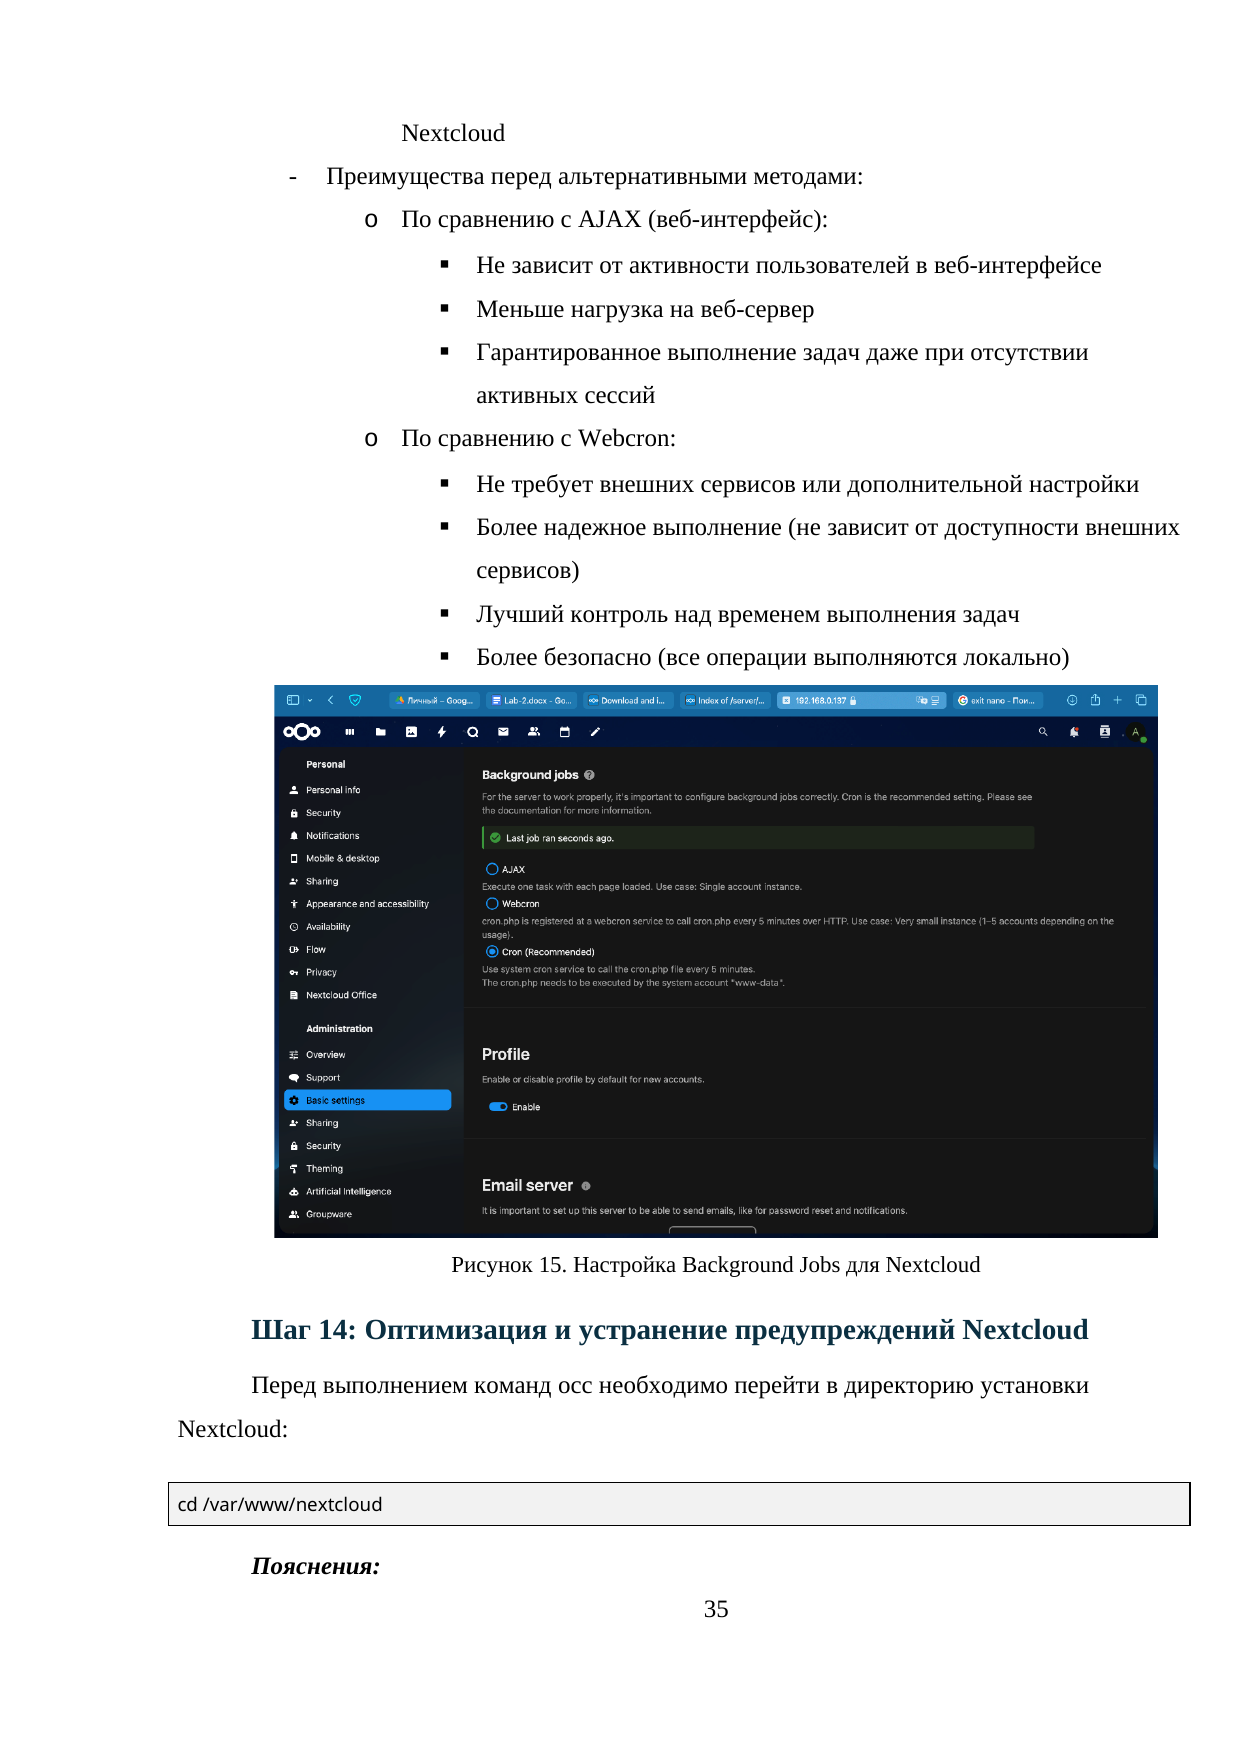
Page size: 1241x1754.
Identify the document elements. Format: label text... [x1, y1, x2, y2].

picture [274, 685, 1158, 1238]
list Гарантированное выполнение задач даже при отсутствии активных сессий [438, 337, 1181, 409]
list Не требует внешних сервисов или дополнительной настройки [438, 469, 1181, 498]
list Преимущества перед альтернативными методами: [288, 161, 1181, 190]
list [363, 118, 1181, 147]
subtitle Шаг 14: Оптимизация и устранение предупреждений Nextcloud [177, 1312, 1181, 1345]
list Более надежное выполнение (не зависит от доступности внешних сервисов) [438, 512, 1181, 584]
list Не зависит от активности пользователей в веб-интерфейсе [438, 251, 1181, 279]
list По сравнению с AJAX (веб-интерфейс): [363, 204, 1181, 235]
text cd /var/www/nextcloud [169, 1483, 1189, 1525]
text Пояснения: [177, 1551, 1181, 1580]
list Меньше нагрузка на веб-сервер [438, 294, 1181, 322]
list По сравнению с Webcron: [363, 423, 1181, 454]
text Перед выполнением команд occ необходимо перейти в директорию установки Nextcloud: [177, 1371, 1181, 1442]
list Лучший контроль над временем выполнения задач [438, 599, 1181, 627]
list Более безопасно (все операции выполняются локально) [438, 642, 1181, 671]
